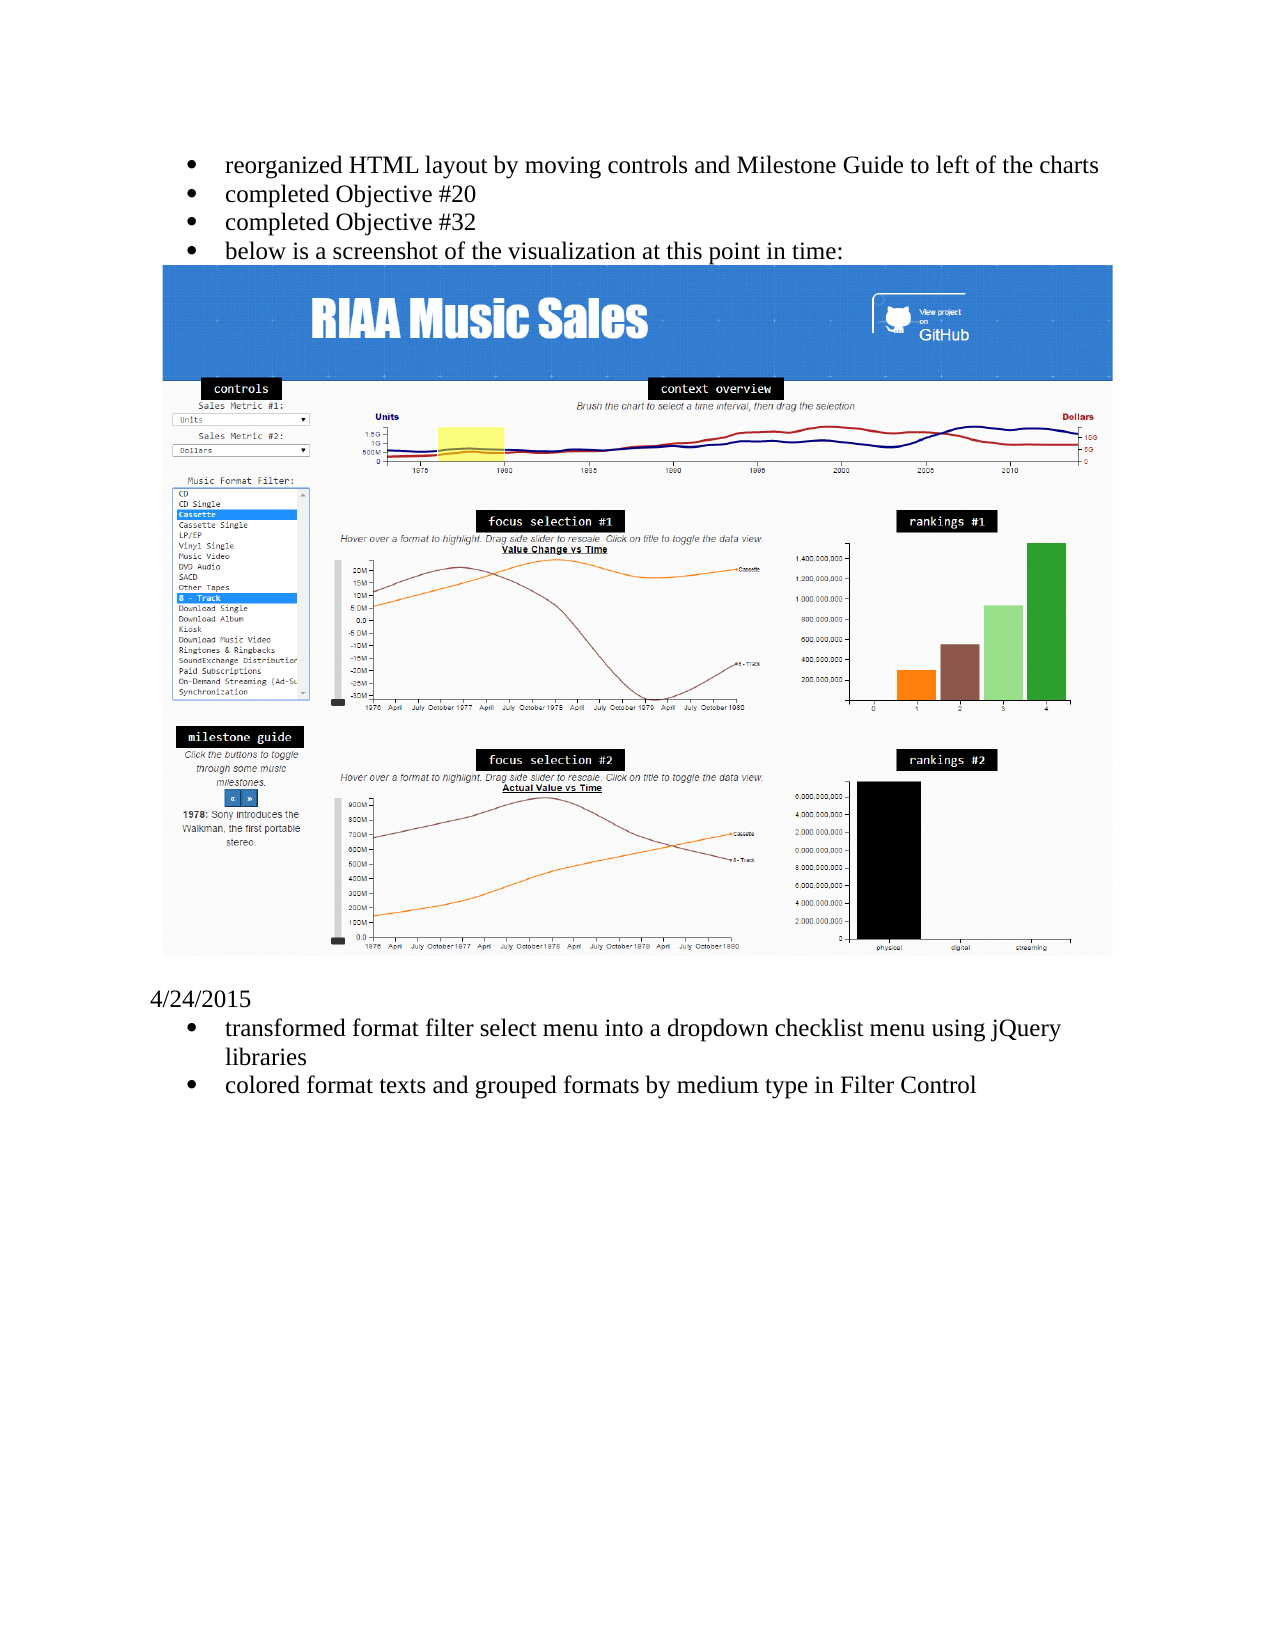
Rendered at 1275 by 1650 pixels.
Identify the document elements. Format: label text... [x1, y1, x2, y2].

list below is a screenshot of the visualization at this point in time: [187, 236, 1125, 265]
list transformed format filter select menu into a dropdown checklist menu using jQuery libraries [187, 1013, 1125, 1071]
list colored format texts and grouped formats by medium type in Filter Control [187, 1071, 1125, 1099]
text 4/24/2015 [150, 984, 1125, 1013]
list reorganized HTML layout by moving controls and Milestone Guide to left of the charts [187, 150, 1125, 179]
list completed Objective #20 [187, 179, 1125, 207]
list completed Objective #32 [187, 207, 1125, 236]
picture [162, 265, 1113, 956]
